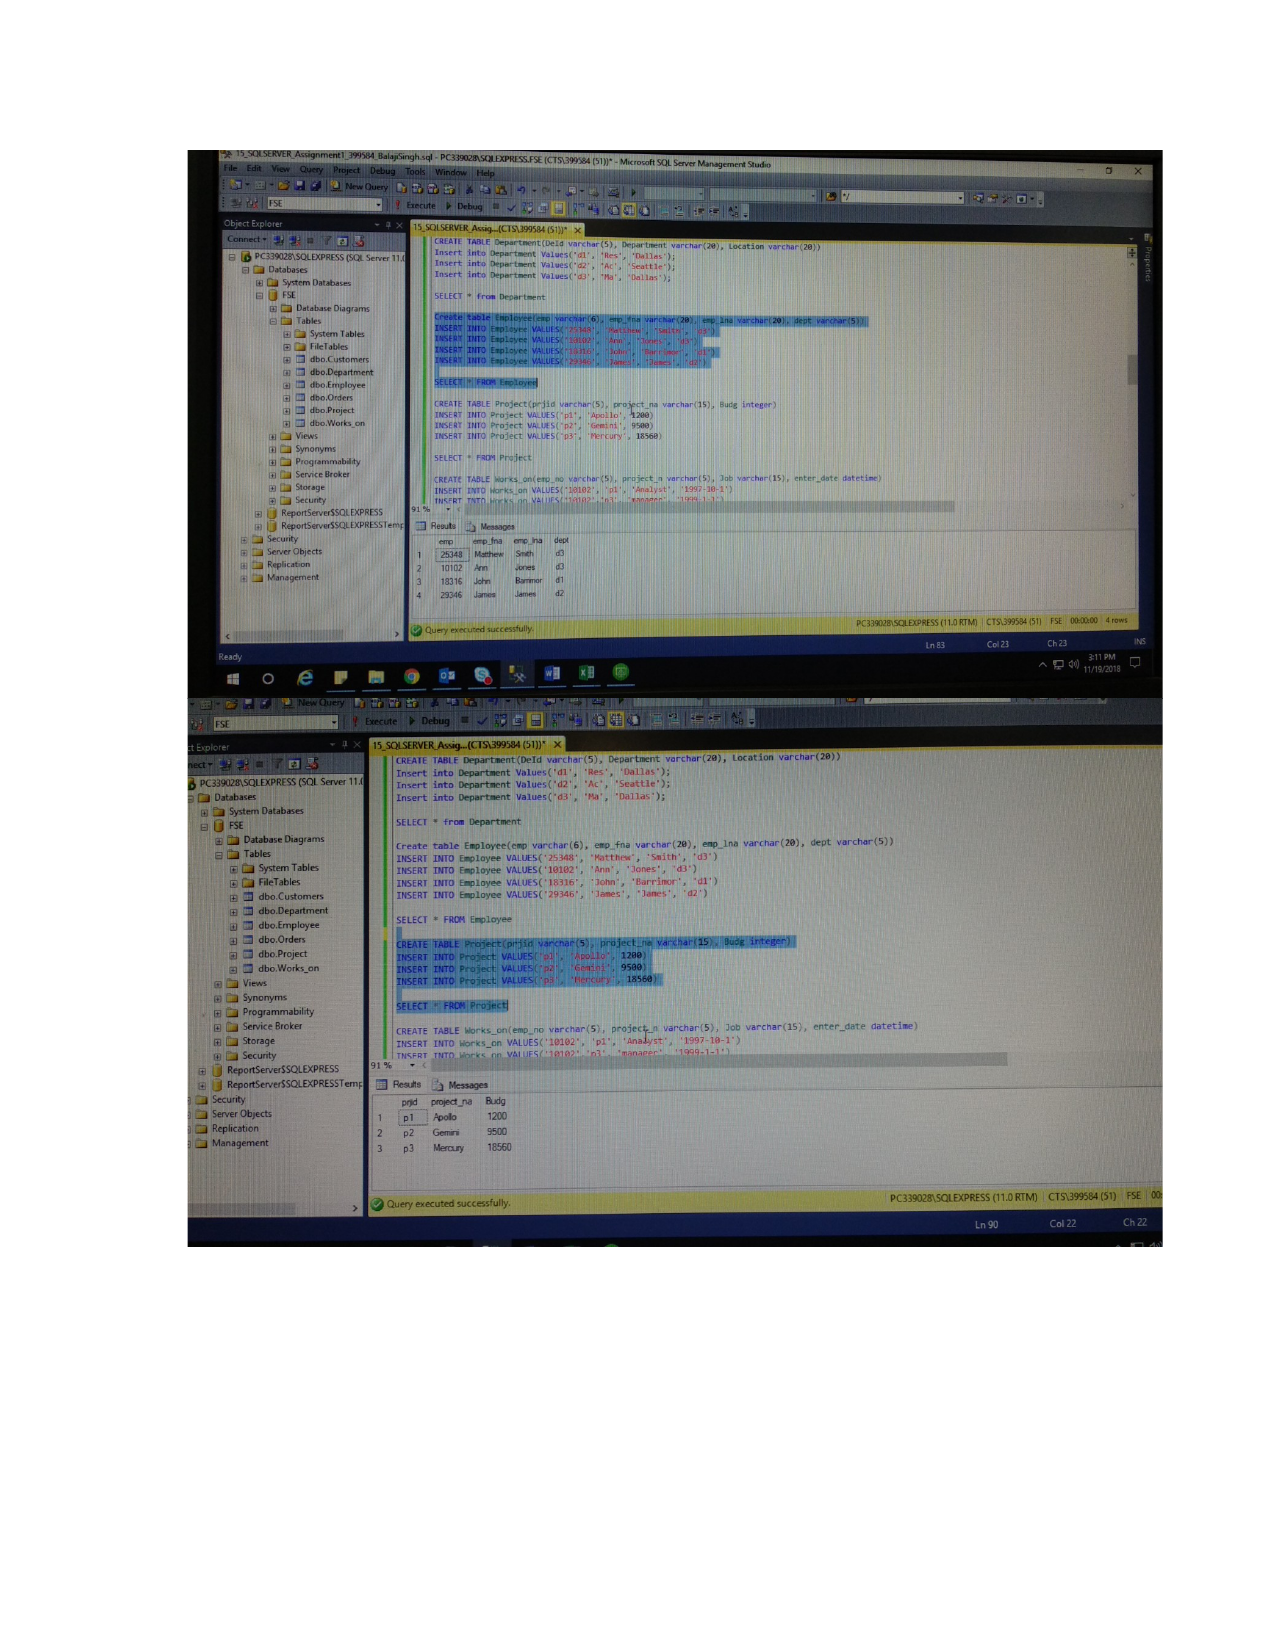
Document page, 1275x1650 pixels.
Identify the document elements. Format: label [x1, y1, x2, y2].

picture [187, 150, 1163, 1247]
